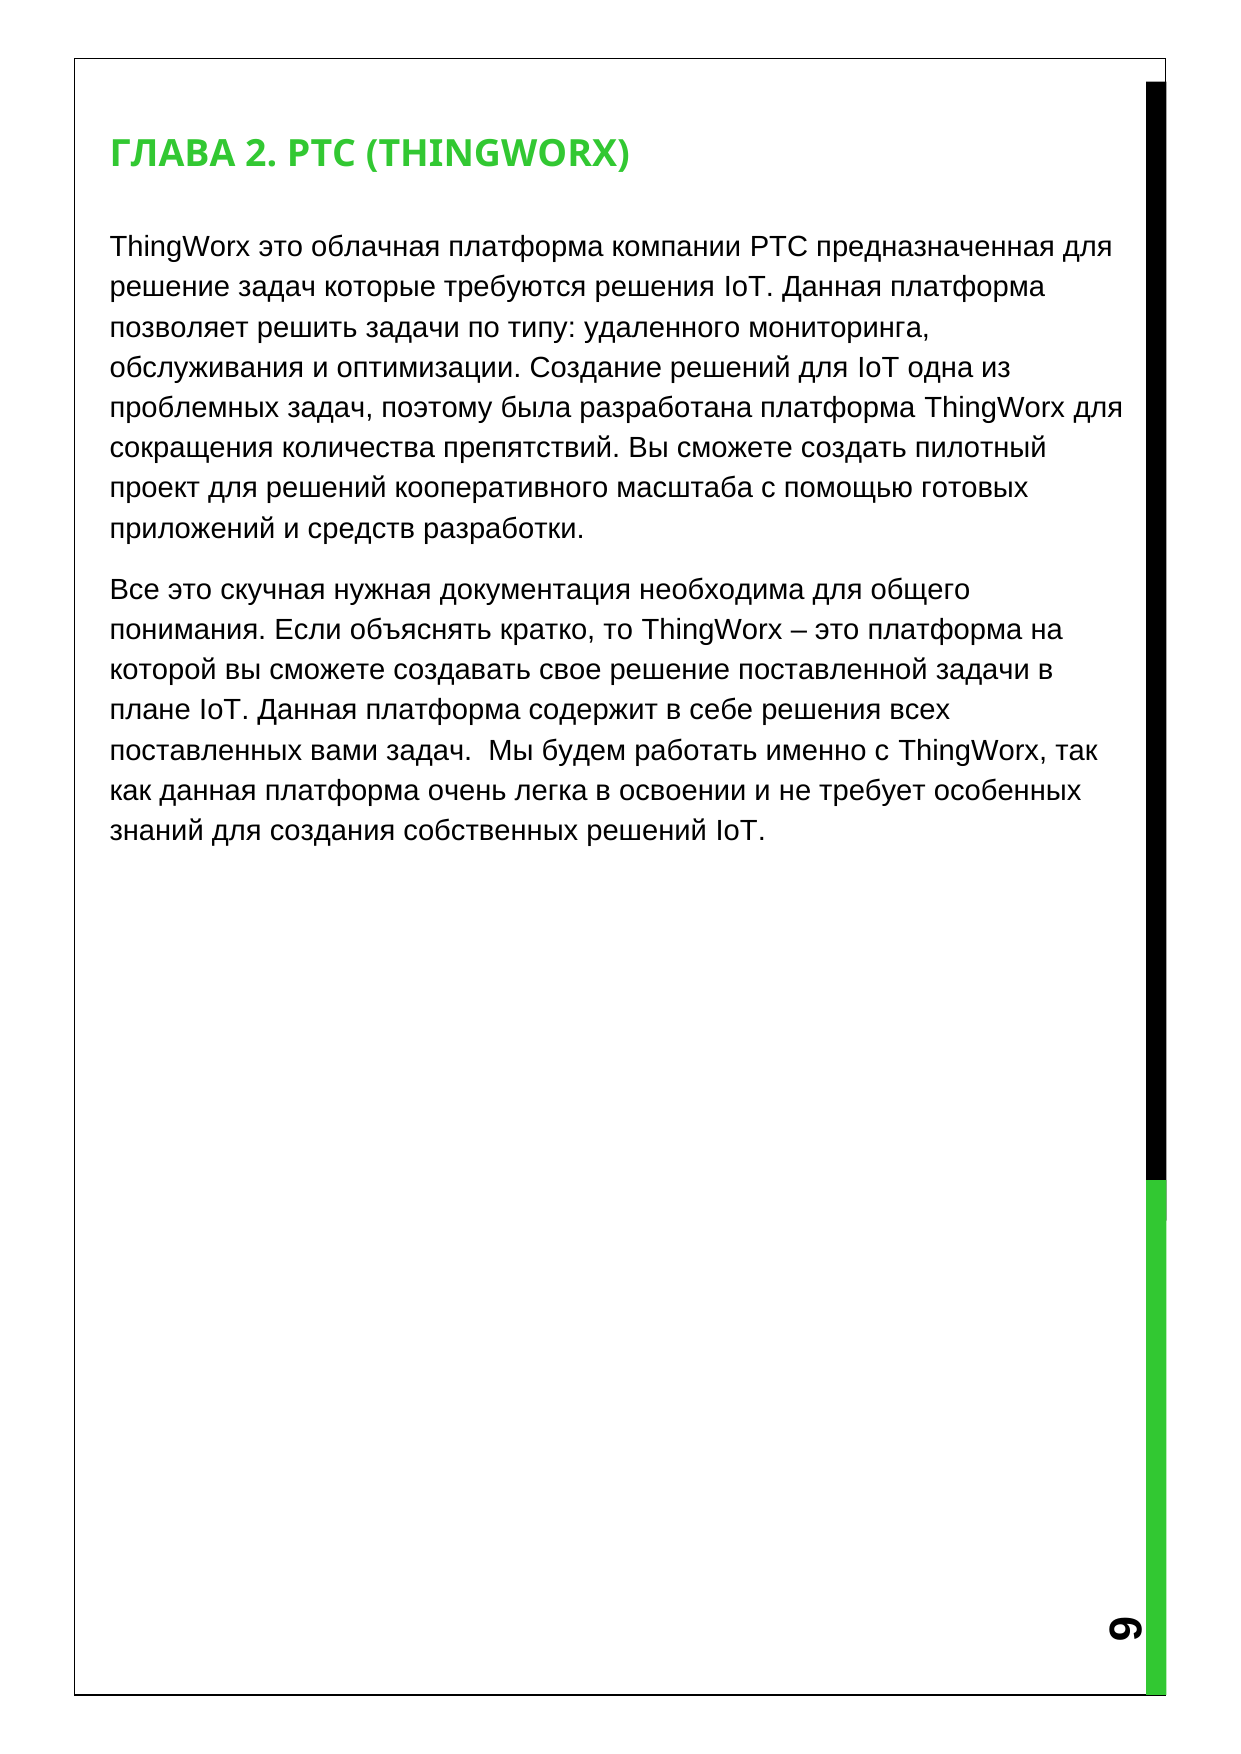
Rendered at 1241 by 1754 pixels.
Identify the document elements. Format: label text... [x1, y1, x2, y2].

text Все это скучная нужная документация необходима для общего понимания. Если объяснять кратко, то ThingWorx – это платформа на которой вы сможете создавать свое решение поставленной задачи в плане IoT. Данная платформа содержит в себе решения всех поставленных вами задач. Мы будем работать именно с ThingWorx, так как данная платформа очень легка в освоении и не требует особенных знаний для создания собственных решений IoT. [109, 572, 1131, 847]
text ThingWorx это облачная платформа компании PTC предназначенная для решение задач которые требуются решения IoT. Данная платформа позволяет решить задачи по типу: удаленного мониторинга, обслуживания и оптимизации. Создание решений для IoT одна из проблемных задач, поэтому была разработана платформа ThingWorx для сокращения количества препятствий. Вы сможете создать пилотный проект для решений кооперативного масштаба с помощью готовых приложений и средств разработки. [109, 229, 1131, 544]
subtitle Глава 2. PTC (ThingWorx) [109, 126, 1131, 177]
